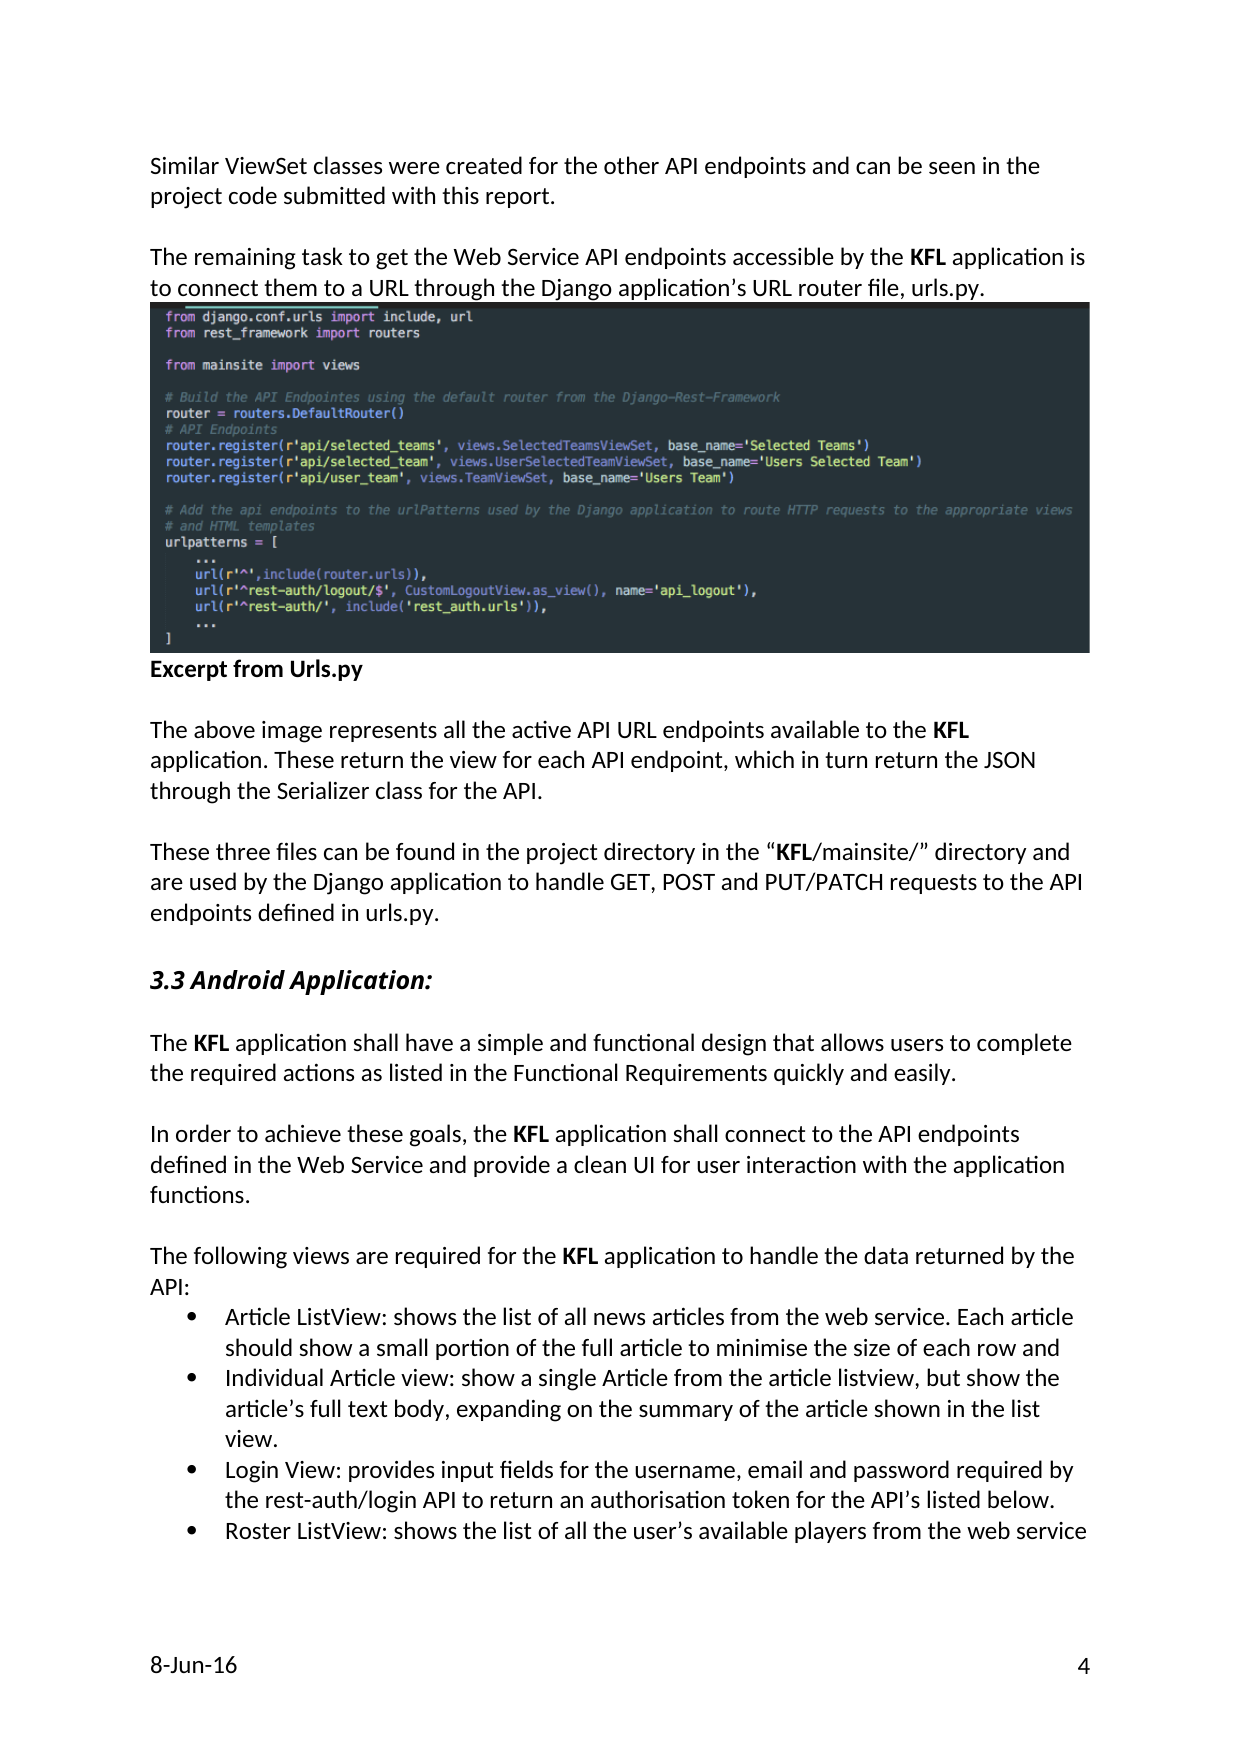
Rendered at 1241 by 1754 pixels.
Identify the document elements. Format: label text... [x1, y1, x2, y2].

list Login View: provides input fields for the username, email and password required by the rest-auth/login API to return an authorisation token for the API’s listed below. [187, 1454, 1090, 1515]
list Individual Article view: show a single Article from the article listview, but show the article’s full text body, expanding on the summary of the article shown in the list view. [187, 1363, 1090, 1454]
list Roster ListView: shows the list of all the user’s available players from the web service [187, 1515, 1090, 1546]
text Similar ViewSet classes were created for the other API endpoints and can be seen in the project code submitted with this report. [150, 150, 1090, 211]
text In order to achieve these goals, the KFL application shall connect to the API endpoints defined in the Web Service and provide a clean UI for user interaction with the application functions. [150, 1118, 1090, 1210]
subtitle 3.3 Android Application: [150, 962, 1090, 996]
text Excerpt from Urls.py [150, 653, 1090, 683]
picture [150, 302, 1090, 653]
text The remaining task to get the Web Service API endpoints accessible by the KFL application is to connect them to a URL through the Django application’s URL router file, urls.py. [150, 242, 1090, 302]
text The above image represents all the active API URL endpoints available to the KFL application. These return the view for each API endpoint, which in turn return the JSON through the Serializer class for the API. [150, 714, 1090, 806]
text These three files can be found in the project directory in the “KFL/mainsite/” directory and are used by the Django application to handle GET, POST and PUT/PATCH requests to the API endpoints defined in urls.py. [150, 836, 1090, 928]
text The KFL application shall have a simple and functional design that allows users to complete the required actions as listed in the Functional Requirements quickly and easily. [150, 1027, 1090, 1088]
text The following views are required for the KFL application to handle the data returned by the API: [150, 1241, 1090, 1302]
list Article ListView: shows the list of all news articles from the web service. Each article should show a small portion of the full article to minimise the size of each row and [187, 1302, 1090, 1363]
